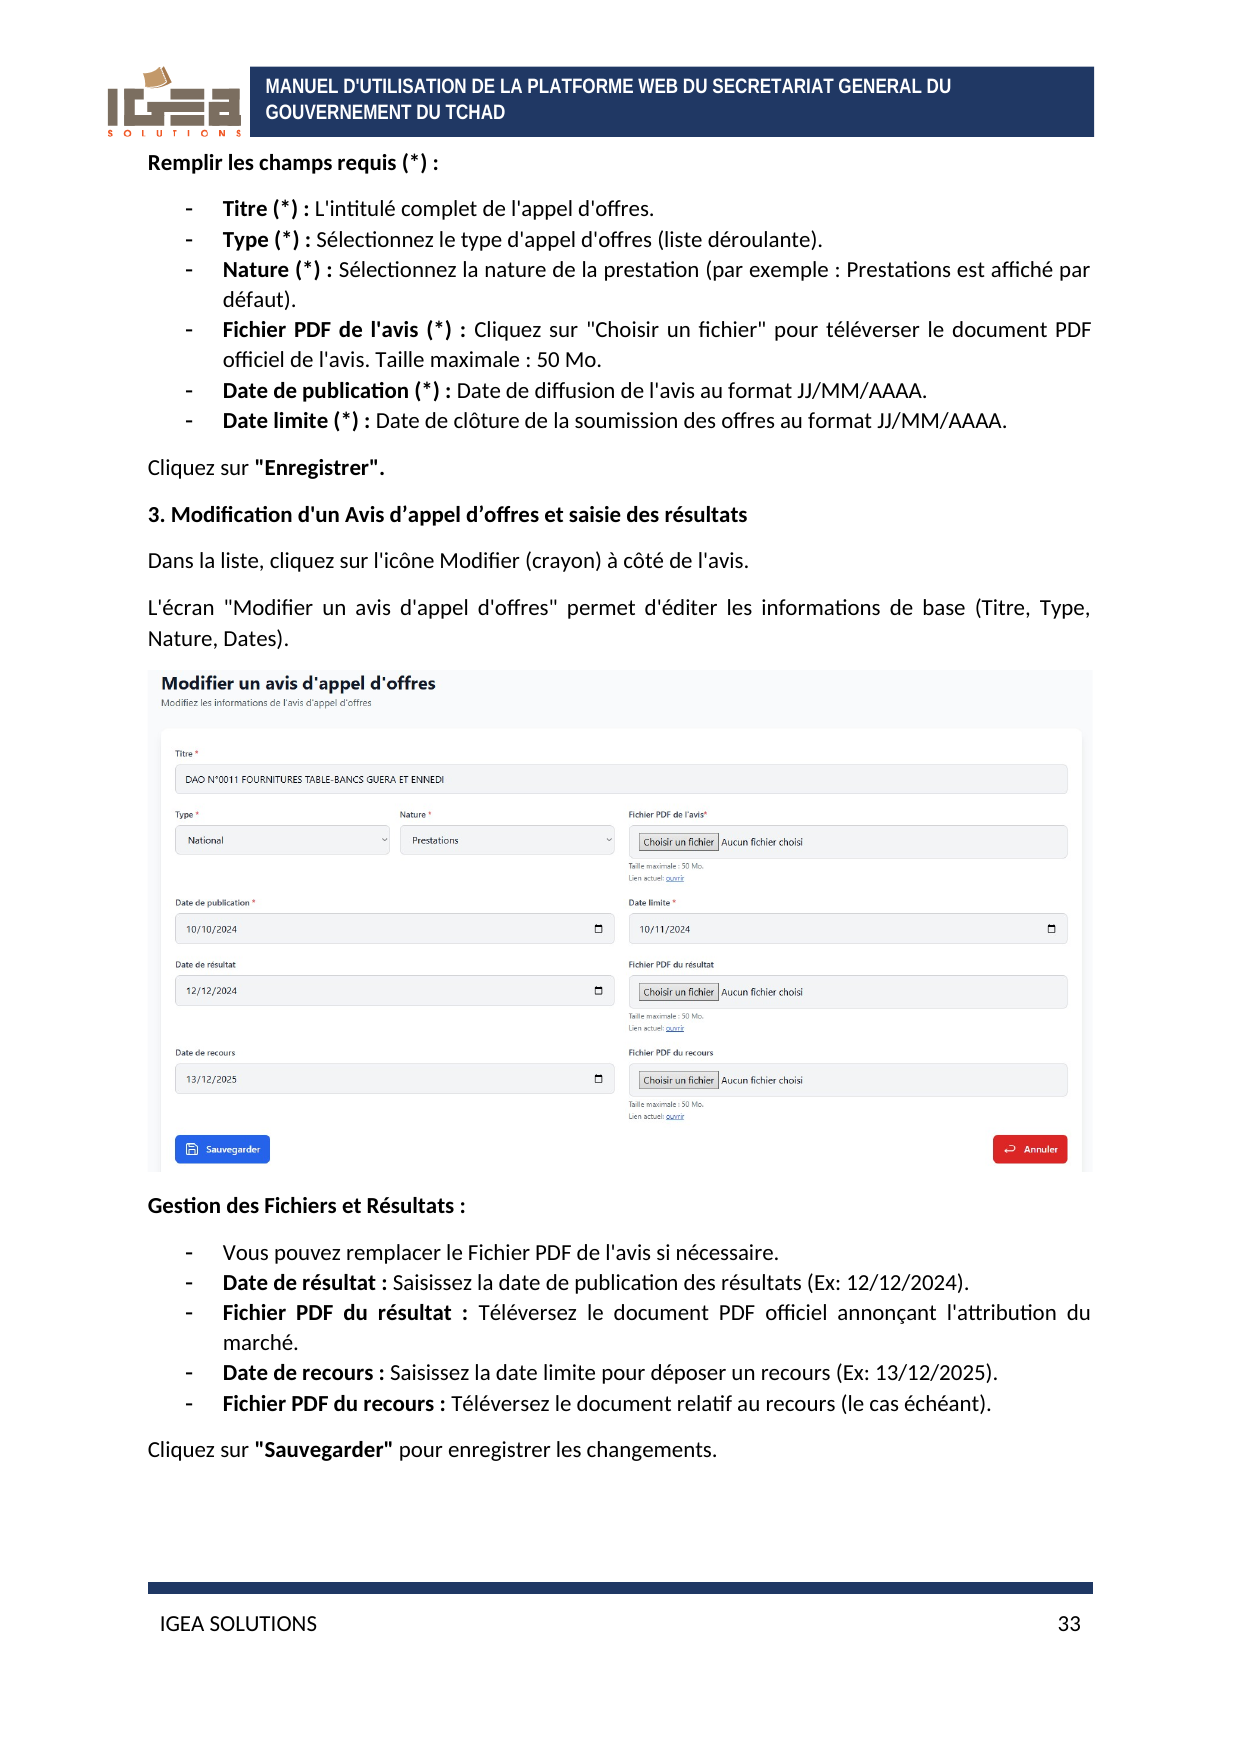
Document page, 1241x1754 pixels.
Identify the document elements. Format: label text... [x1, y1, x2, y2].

list Date de résultat : Saisissez la date de publication des résultats (Ex: 12/12/2024). [185, 1268, 1093, 1296]
list Fichier PDF de l'avis (*) : Cliquez sur "Choisir un fichier" pour téléverser le document PDF officiel de l'avis. Taille maximale : 50 Mo. [185, 315, 1093, 373]
list Date limite (*) : Date de clôture de la soumission des offres au format JJ/MM/AAAA. [185, 406, 1093, 434]
picture [107, 66, 241, 137]
list Fichier PDF du recours : Téléversez le document relatif au recours (le cas échéant). [185, 1389, 1093, 1417]
list Titre (*) : L'intitulé complet de l'appel d'offres. [185, 194, 1093, 222]
list Nature (*) : Sélectionnez la nature de la prestation (par exemple : Prestations est affiché par défaut). [185, 255, 1093, 313]
list Type (*) : Sélectionnez le type d'appel d'offres (liste déroulante). [185, 225, 1093, 253]
list Vous pouvez remplacer le Fichier PDF de l'avis si nécessaire. [185, 1238, 1093, 1266]
text 3. Modification d'un Avis d’appel d’offres et saisie des résultats [148, 500, 1093, 528]
text Cliquez sur "Enregistrer". [148, 453, 1093, 481]
text Cliquez sur "Sauvegarder" pour enregistrer les changements. [148, 1436, 1093, 1463]
list Date de recours : Saisissez la date limite pour déposer un recours (Ex: 13/12/2025). [185, 1358, 1093, 1386]
text L'écran "Modifier un avis d'appel d'offres" permet d'éditer les informations de base (Titre, Type, Nature, Dates). [148, 593, 1093, 652]
text Dans la liste, cliquez sur l'icône Modifier (crayon) à côté de l'avis. [148, 547, 1093, 574]
text Remplir les champs requis (*) : [148, 148, 1093, 176]
text Gestion des Fichiers et Résultats : [148, 1191, 1093, 1219]
list Fichier PDF du résultat : Téléversez le document PDF officiel annonçant l'attribution du marché. [185, 1298, 1093, 1356]
list Date de publication (*) : Date de diffusion de l'avis au format JJ/MM/AAAA. [185, 376, 1093, 404]
picture [147, 670, 1093, 1172]
